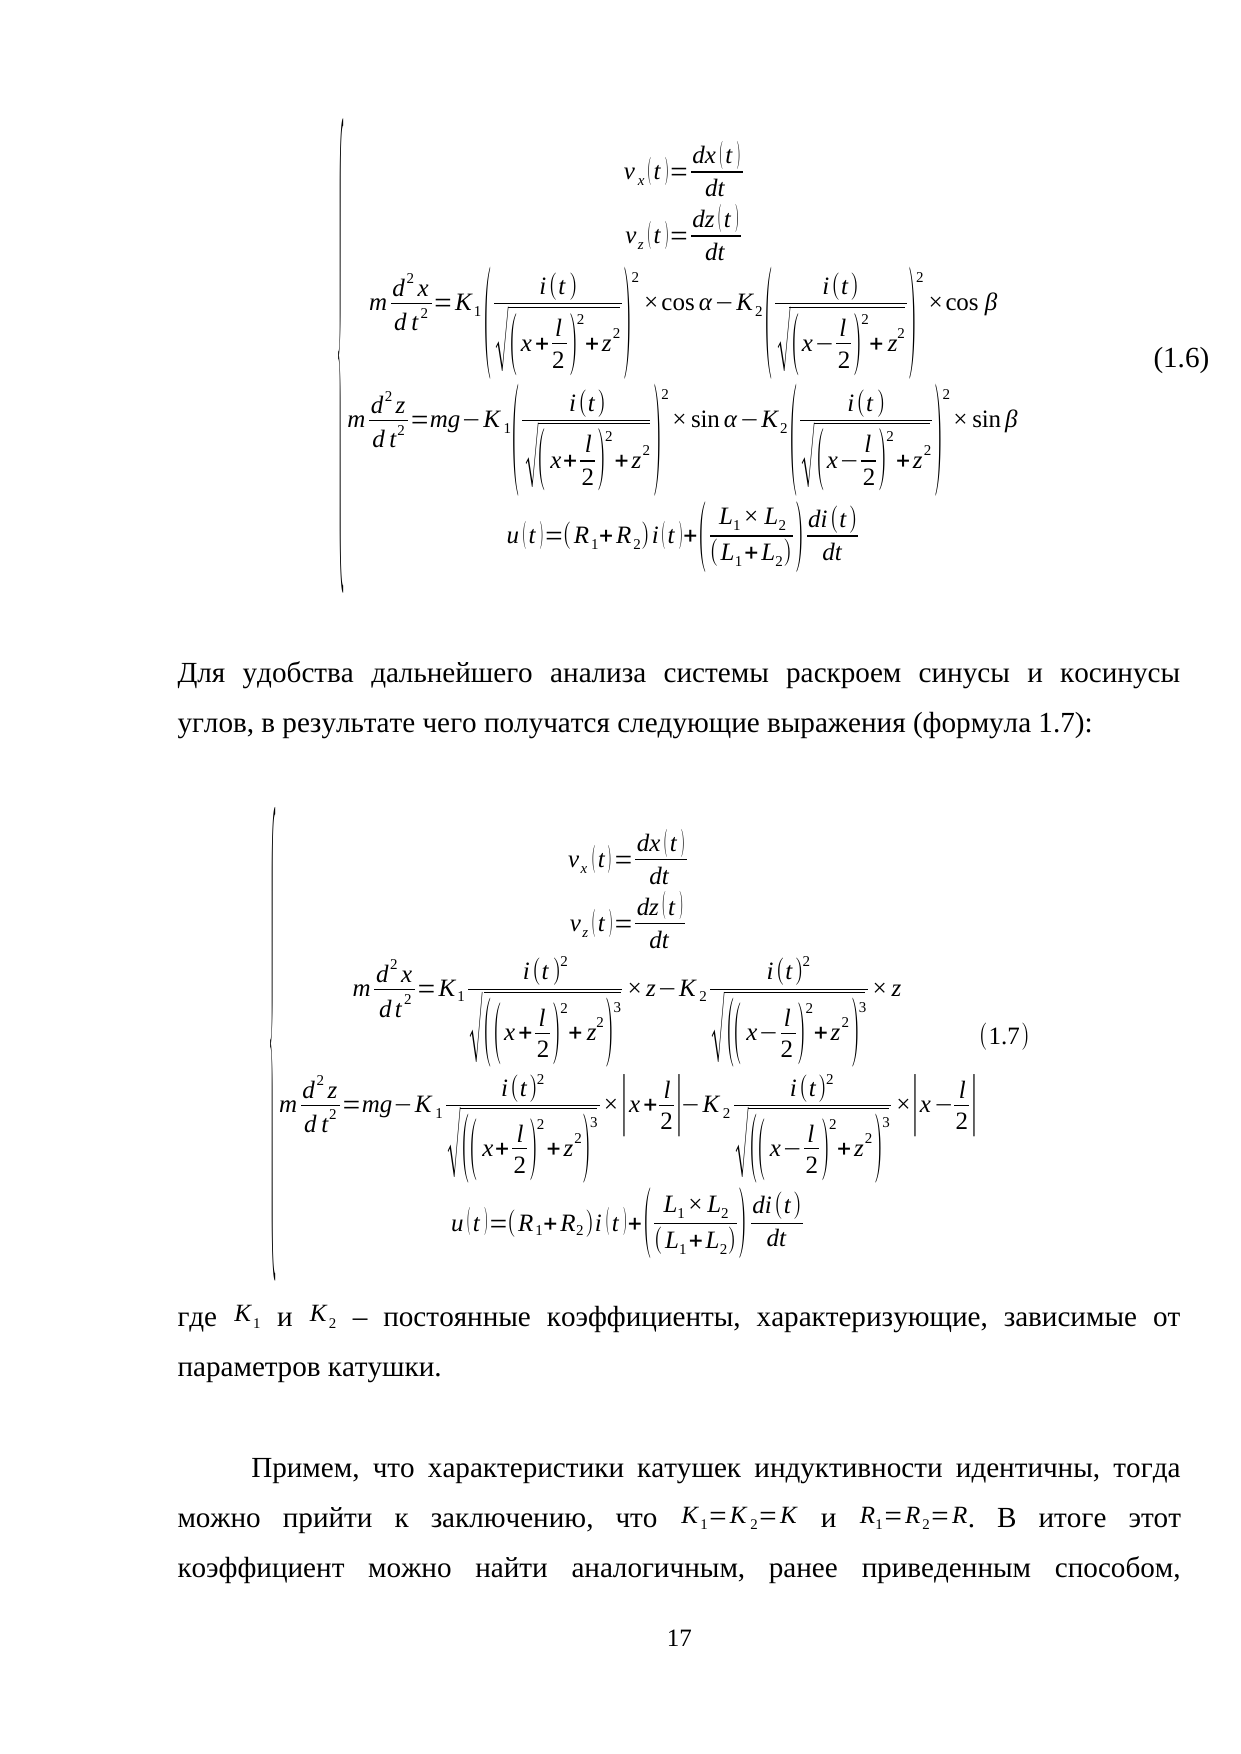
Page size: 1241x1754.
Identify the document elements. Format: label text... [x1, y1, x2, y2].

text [177, 1450, 1181, 1584]
text (1.6) [177, 118, 1181, 595]
text Для удобства дальнейшего анализа системы раскроем синусы и косинусы углов, в результате чего получатся следующие выражения (формула 1.7): [177, 655, 1181, 739]
text где и – постоянные коэффициенты, характеризующие, зависимые от параметров катушки. [177, 1299, 1181, 1383]
